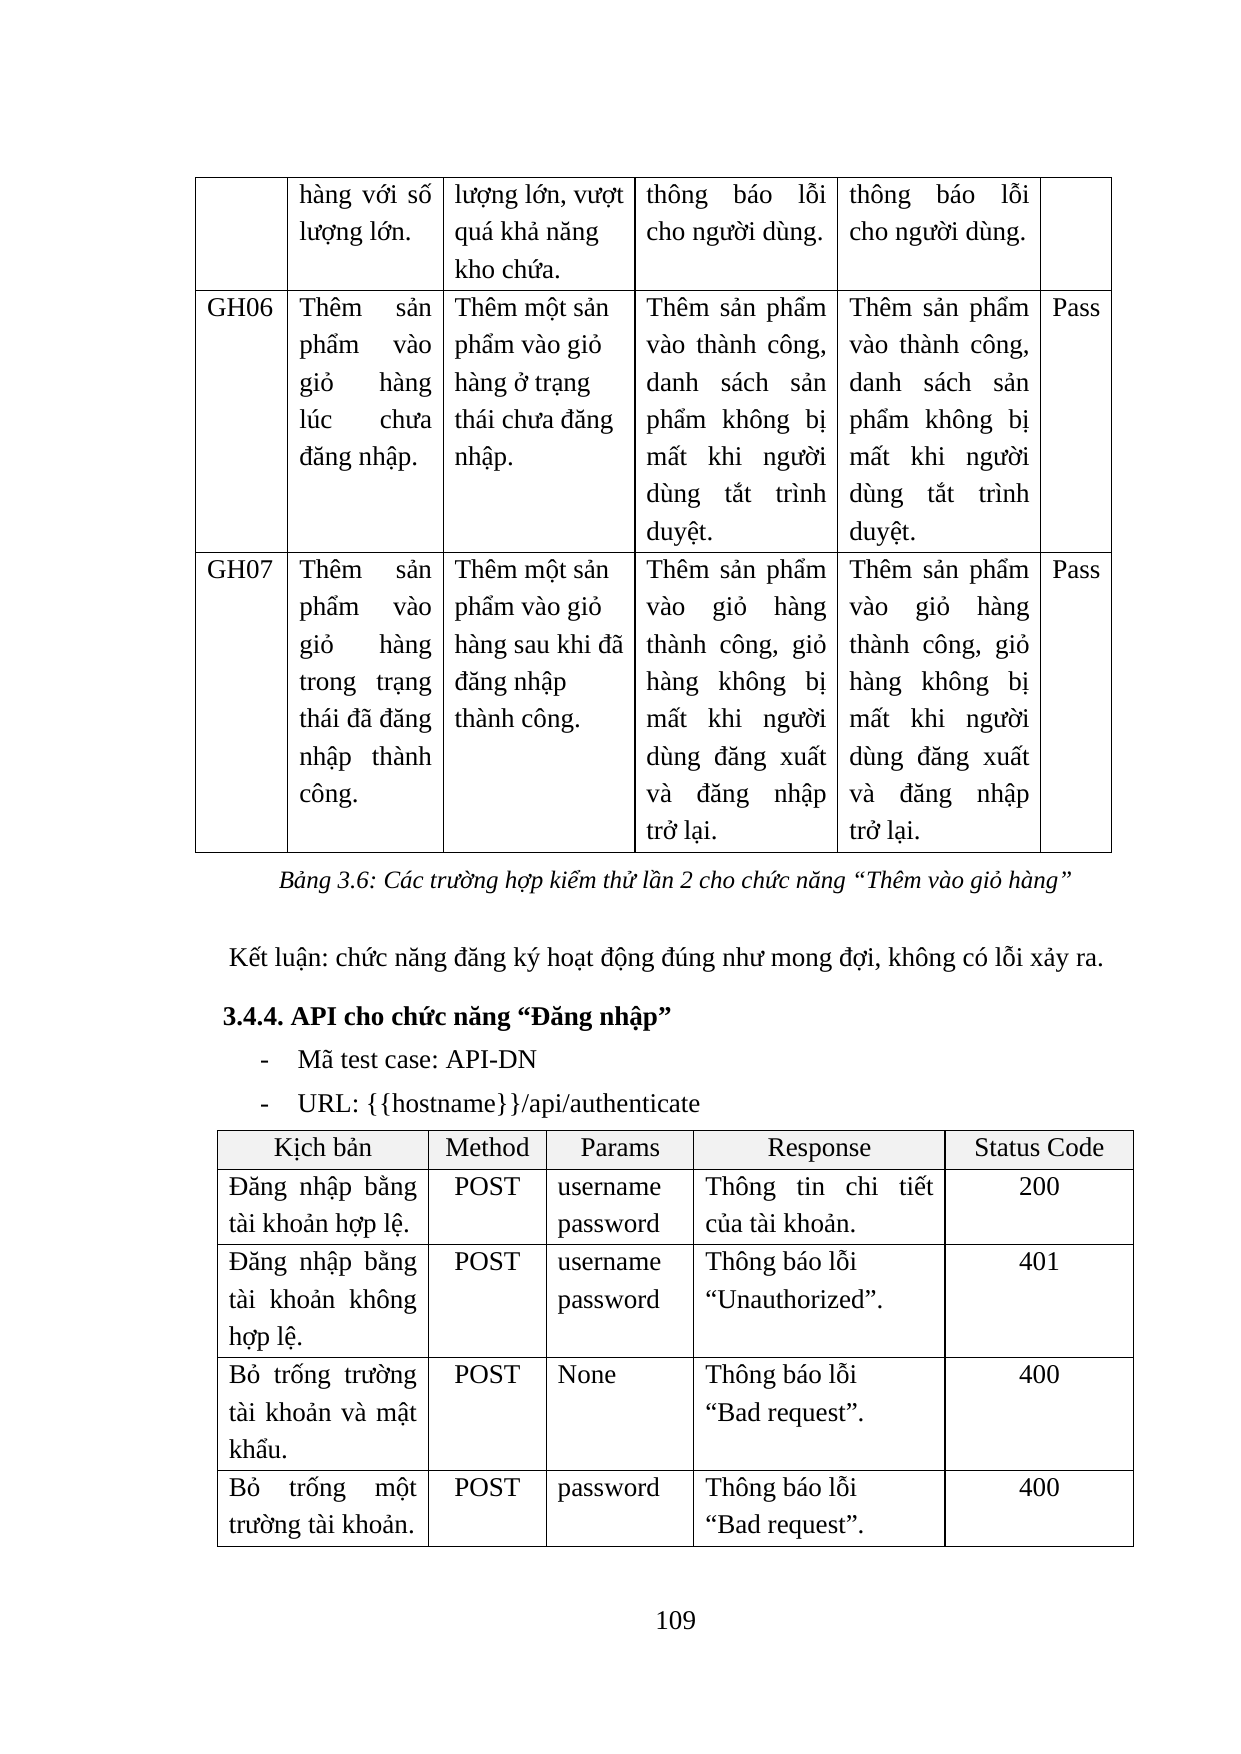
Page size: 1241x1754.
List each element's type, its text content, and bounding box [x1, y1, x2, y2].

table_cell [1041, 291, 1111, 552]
text Bảng 3.6: Các trường hợp kiểm thử lần 2 cho chức năng “Thêm vào giỏ hàng” [229, 865, 1122, 894]
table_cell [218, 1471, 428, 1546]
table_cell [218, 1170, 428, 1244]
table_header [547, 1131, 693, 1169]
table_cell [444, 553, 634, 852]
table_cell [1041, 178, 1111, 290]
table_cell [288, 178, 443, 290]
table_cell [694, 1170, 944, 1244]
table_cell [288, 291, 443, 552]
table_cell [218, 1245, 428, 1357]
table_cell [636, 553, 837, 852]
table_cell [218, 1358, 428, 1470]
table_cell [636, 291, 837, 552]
subtitle API cho chức năng “Đăng nhập” [223, 1000, 1122, 1031]
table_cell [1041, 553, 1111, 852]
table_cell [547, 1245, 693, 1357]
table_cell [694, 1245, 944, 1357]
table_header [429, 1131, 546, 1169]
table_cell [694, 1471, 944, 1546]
list Mã test case: API-DN [260, 1043, 1122, 1074]
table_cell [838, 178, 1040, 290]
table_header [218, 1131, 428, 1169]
list URL: {{hostname}}/api/authenticate [260, 1087, 1122, 1118]
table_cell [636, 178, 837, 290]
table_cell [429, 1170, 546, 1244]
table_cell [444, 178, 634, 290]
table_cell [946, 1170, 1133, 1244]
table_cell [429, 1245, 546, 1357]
text Kết luận: chức năng đăng ký hoạt động đúng như mong đợi, không có lỗi xảy ra. [229, 942, 1122, 973]
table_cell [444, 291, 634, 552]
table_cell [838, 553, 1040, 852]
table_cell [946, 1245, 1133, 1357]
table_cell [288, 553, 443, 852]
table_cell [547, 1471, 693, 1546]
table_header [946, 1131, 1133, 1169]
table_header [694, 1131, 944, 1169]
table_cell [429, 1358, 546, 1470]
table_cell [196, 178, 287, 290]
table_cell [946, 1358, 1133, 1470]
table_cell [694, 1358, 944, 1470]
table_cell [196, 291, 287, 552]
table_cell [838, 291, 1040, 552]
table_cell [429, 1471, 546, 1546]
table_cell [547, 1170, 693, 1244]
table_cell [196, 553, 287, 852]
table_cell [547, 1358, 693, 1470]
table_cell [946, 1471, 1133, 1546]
